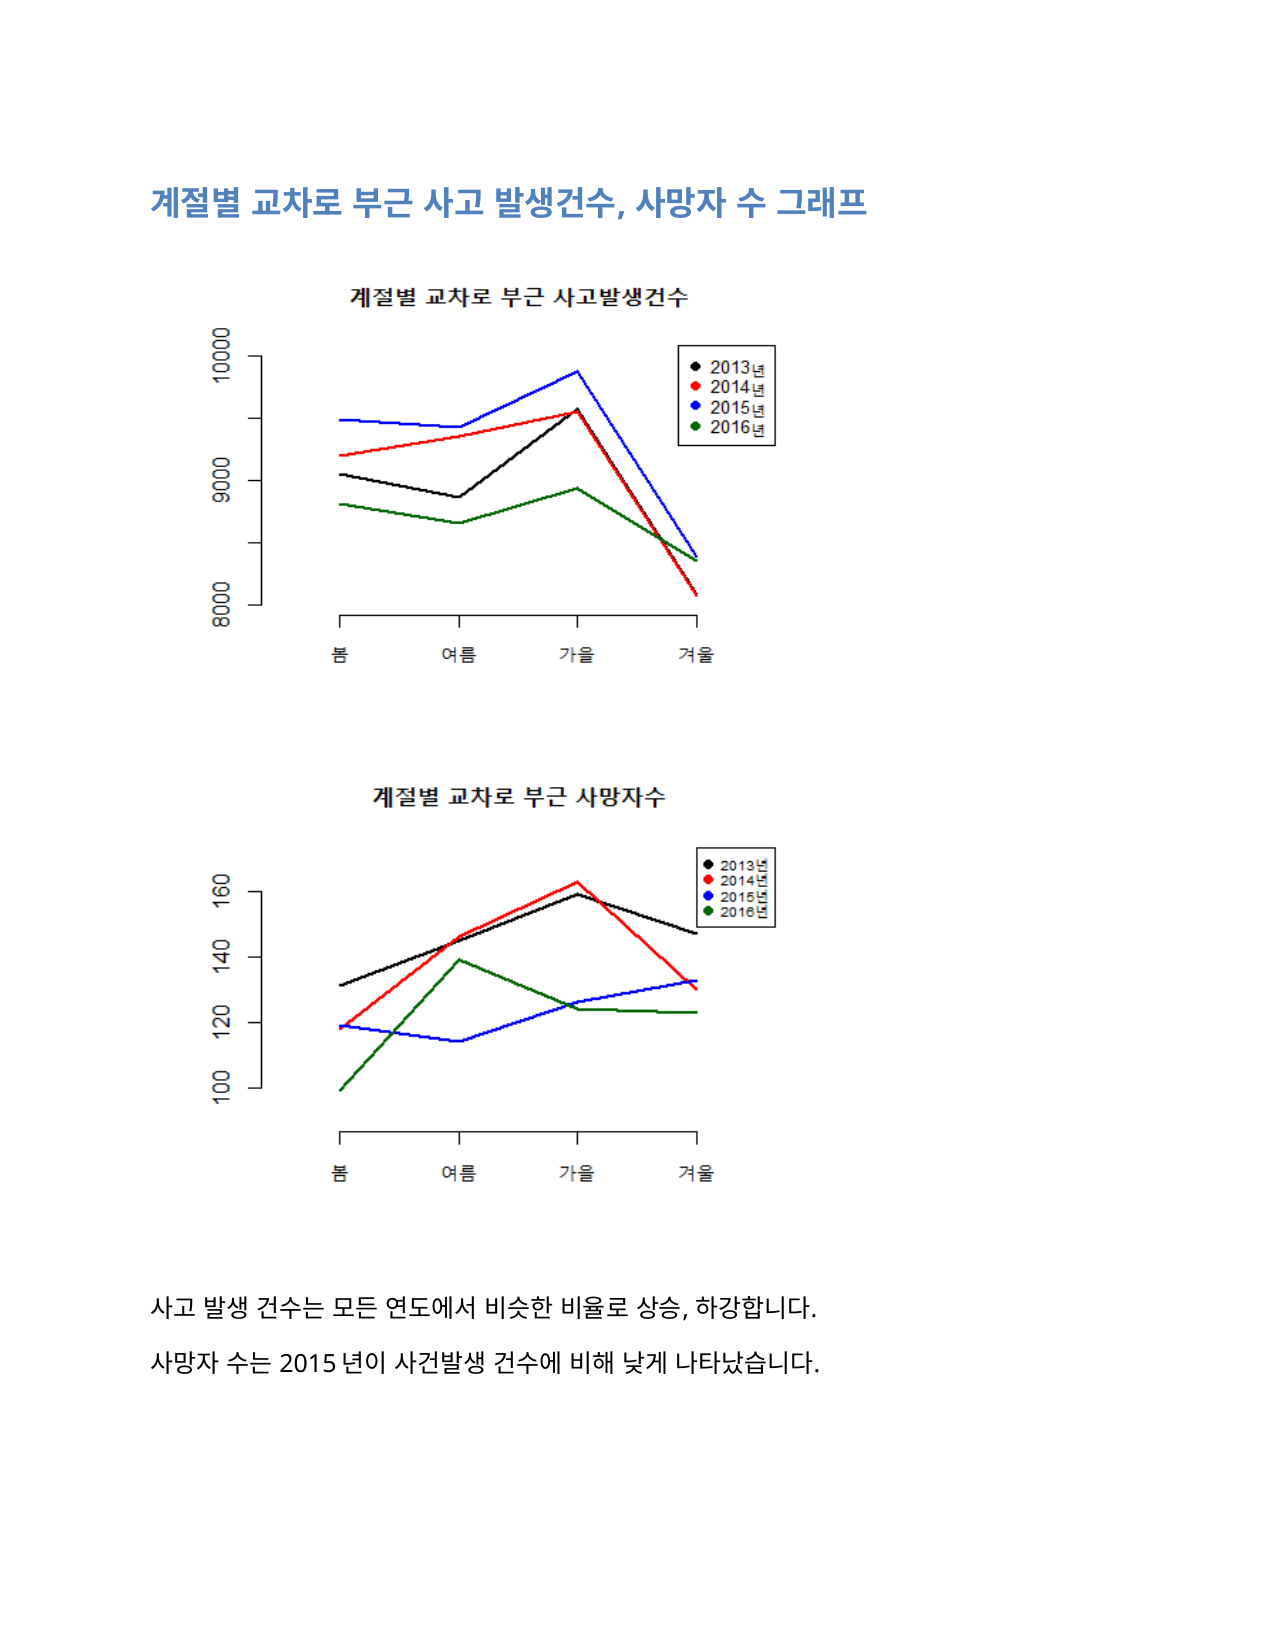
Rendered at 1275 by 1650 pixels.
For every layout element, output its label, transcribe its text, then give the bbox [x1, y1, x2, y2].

text 사망자 수는 2015년이 사건발생 건수에 비해 낮게 나타났습니다. [150, 1344, 1125, 1380]
text 사고 발생 건수는 모든 연도에서 비슷한 비율로 상승, 하강합니다. [150, 1289, 1125, 1325]
subtitle 계절별 교차로 부근 사고 발생건수, 사망자 수 그래프 [150, 177, 1125, 226]
picture [150, 244, 833, 1265]
